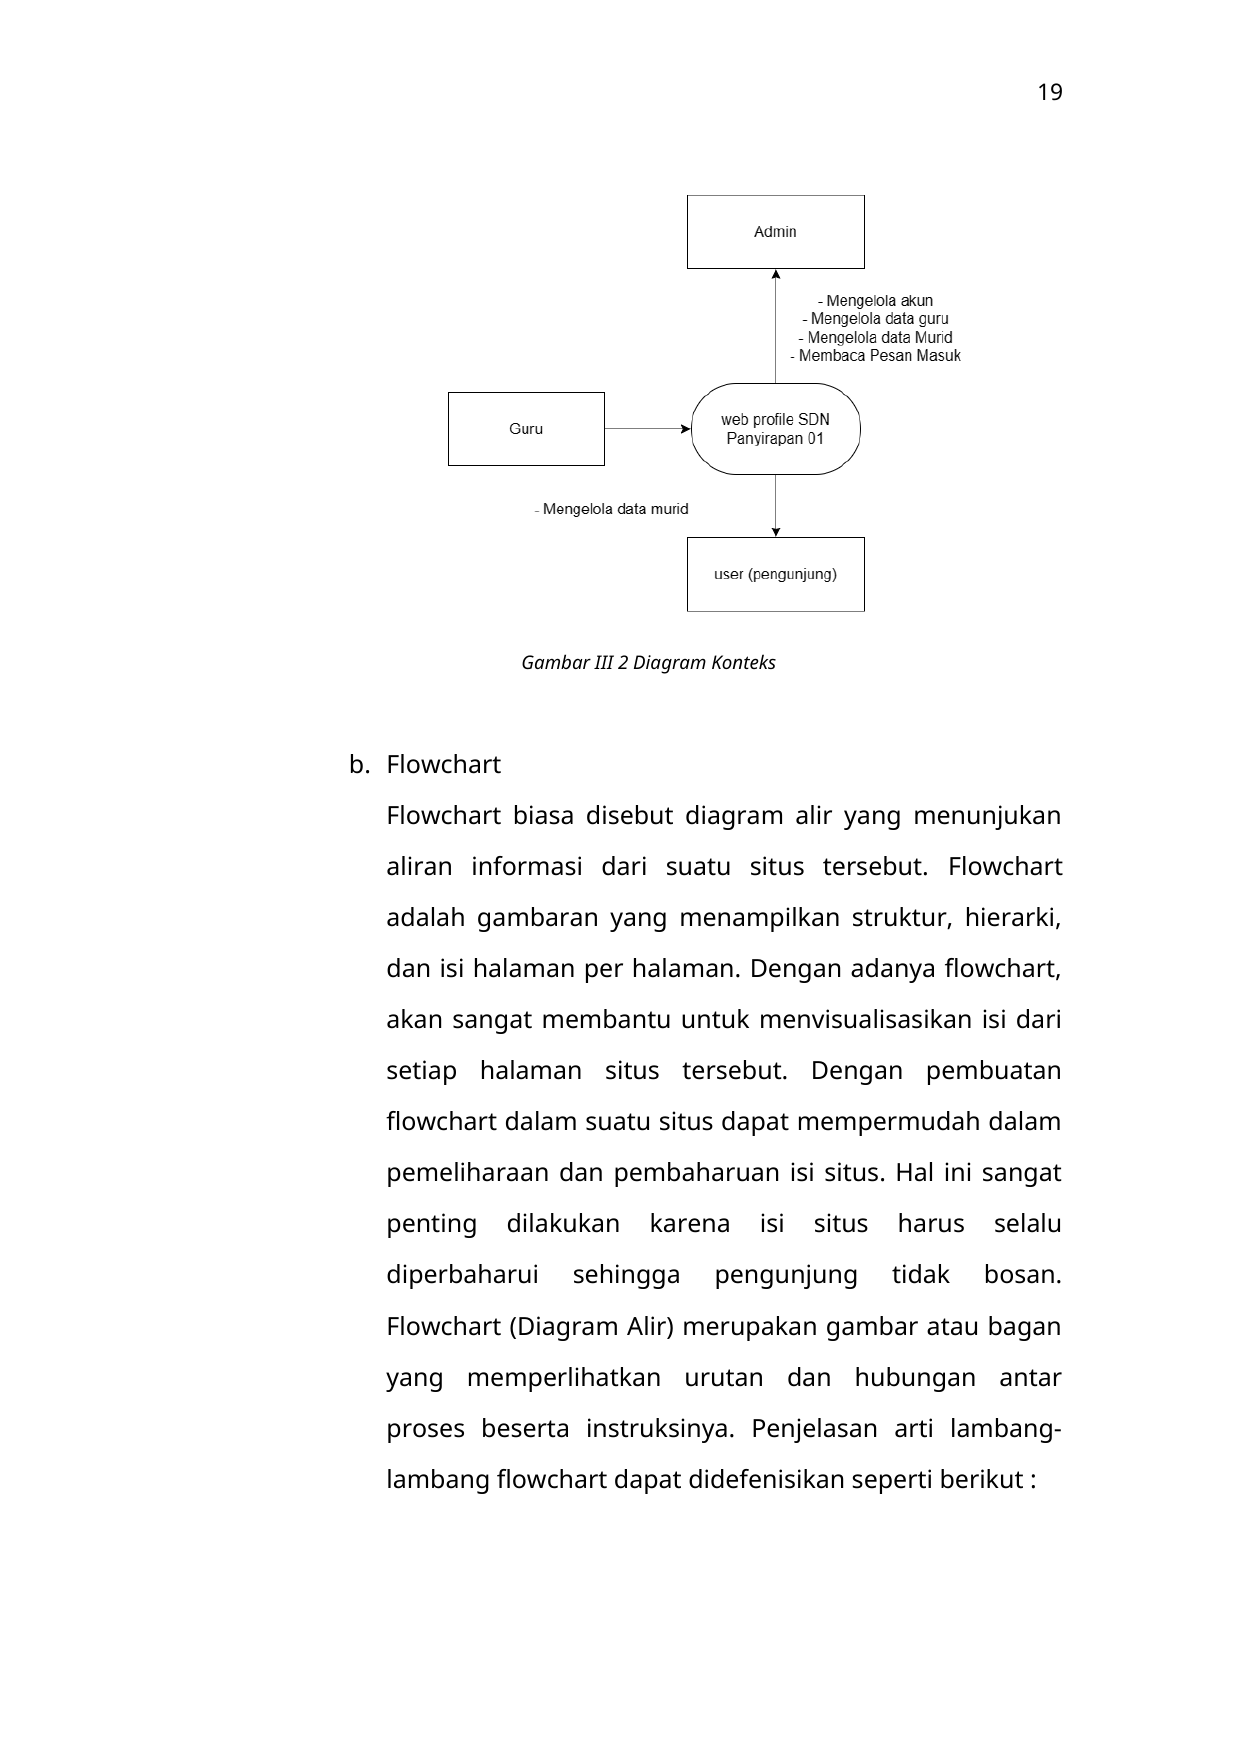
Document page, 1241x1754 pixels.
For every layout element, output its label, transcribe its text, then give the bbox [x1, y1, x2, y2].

list Flowchart [349, 747, 1063, 781]
text Flowchart biasa disebut diagram alir yang menunjukan aliran informasi dari suatu situs tersebut. Flowchart adalah gambaran yang menampilkan struktur, hierarki, dan isi halaman per halaman. Dengan adanya flowchart, akan sangat membantu untuk menvisualisasikan isi dari setiap halaman situs tersebut. Dengan pembuatan flowchart dalam suatu situs dapat mempermudah dalam pemeliharaan dan pembaharuan isi situs. Hal ini sangat penting dilakukan karena isi situs harus selalu diperbaharui sehingga pengunjung tidak bosan. Flowchart (Diagram Alir) merupakan gambar atau bagan yang memperlihatkan urutan dan hubungan antar proses beserta instruksinya. Penjelasan arti lambang-lambang flowchart dapat didefenisikan seperti berikut : [386, 798, 1063, 1495]
text Gambar III 2 Diagram Konteks [236, 649, 1063, 675]
picture [435, 177, 983, 633]
